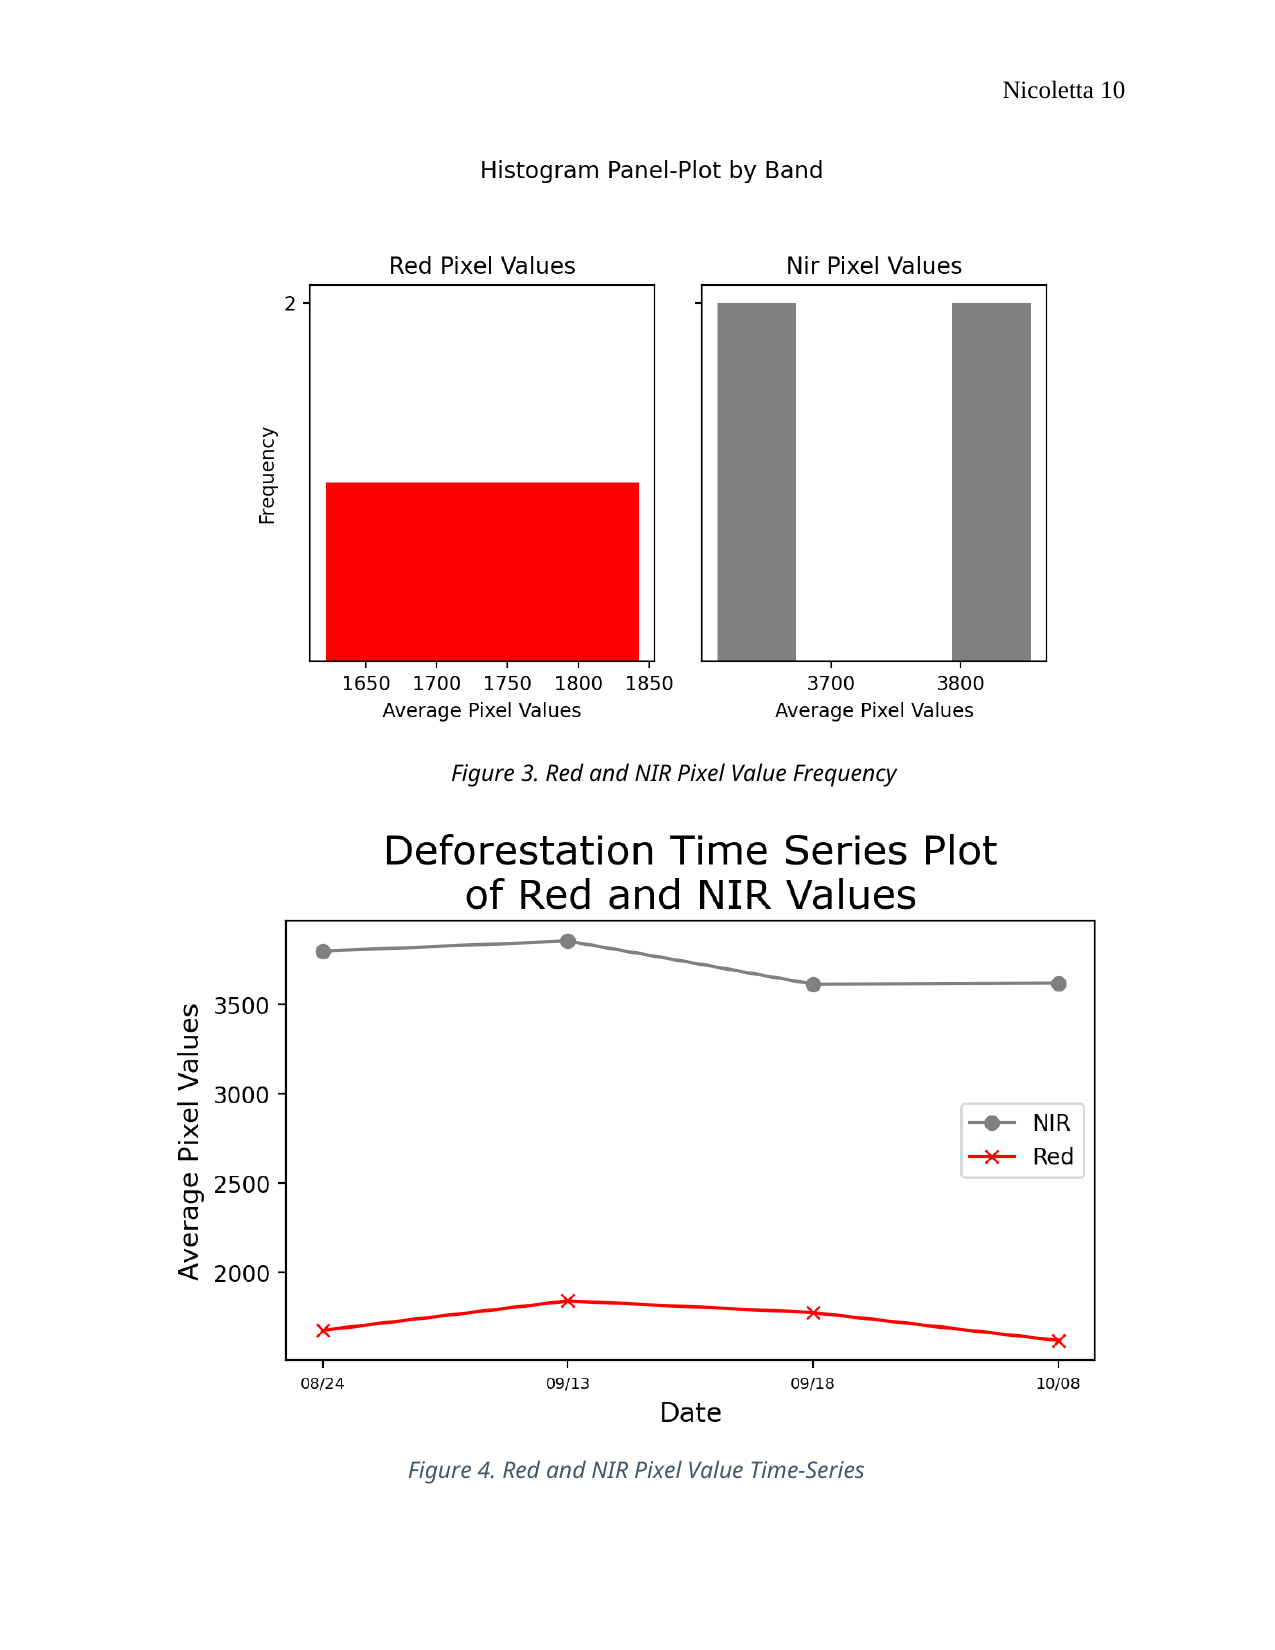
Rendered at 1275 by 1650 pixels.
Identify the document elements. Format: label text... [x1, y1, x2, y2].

picture [225, 150, 1084, 726]
text Figure 4. Red and NIR Pixel Value Time-Series [150, 1454, 1125, 1485]
picture [159, 820, 1116, 1433]
text Figure 3. Red and NIR Pixel Value Frequency [187, 756, 1125, 788]
